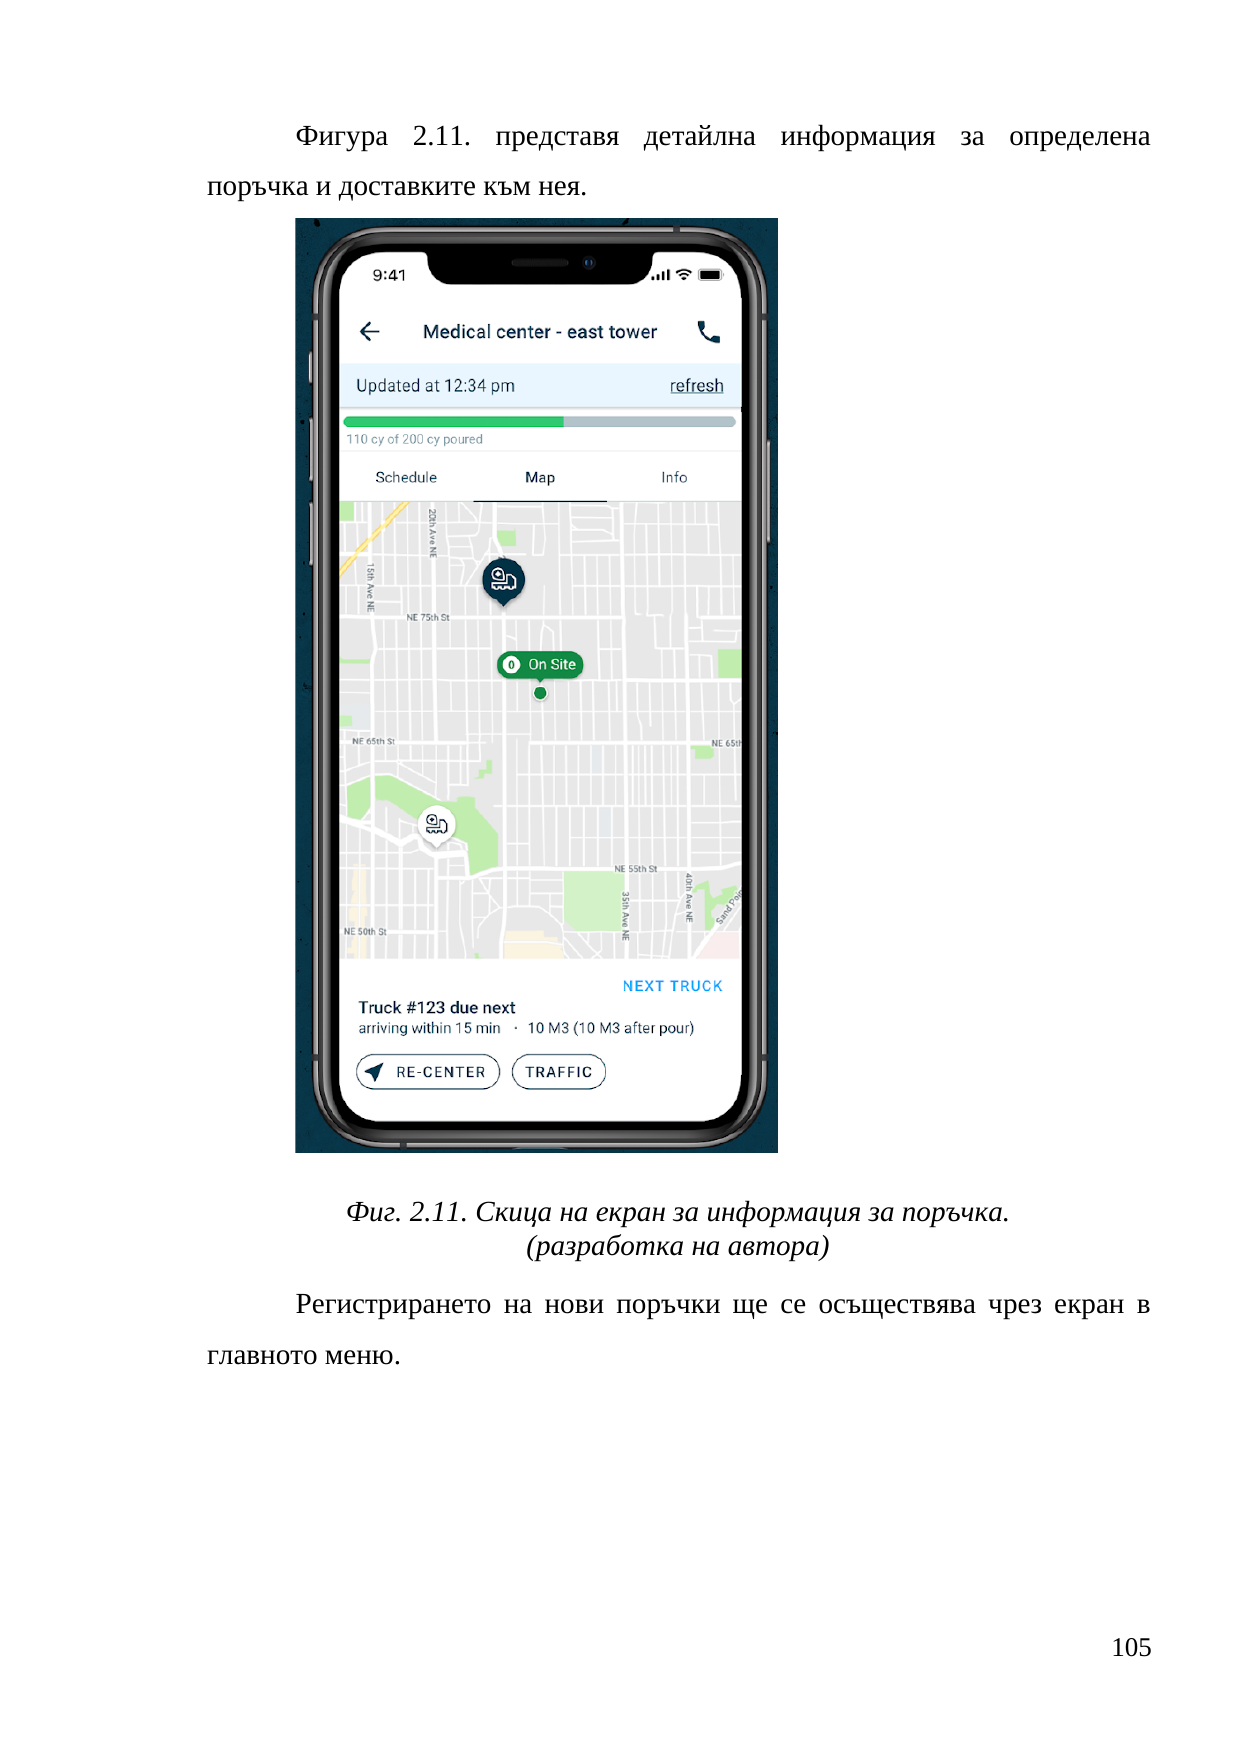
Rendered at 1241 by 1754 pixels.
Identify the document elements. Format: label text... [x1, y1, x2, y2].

picture [295, 218, 778, 1153]
text Фигура 2.11. представя детайлна информация за определена поръчка и доставките към нея. [207, 118, 1152, 202]
title Фиг. 2.11. Скица на екран за информация за поръчка. (разработка на автора) [266, 1194, 1092, 1261]
text Регистрирането на нови поръчки ще се осъществява чрез екран в главното меню. [207, 1286, 1152, 1370]
